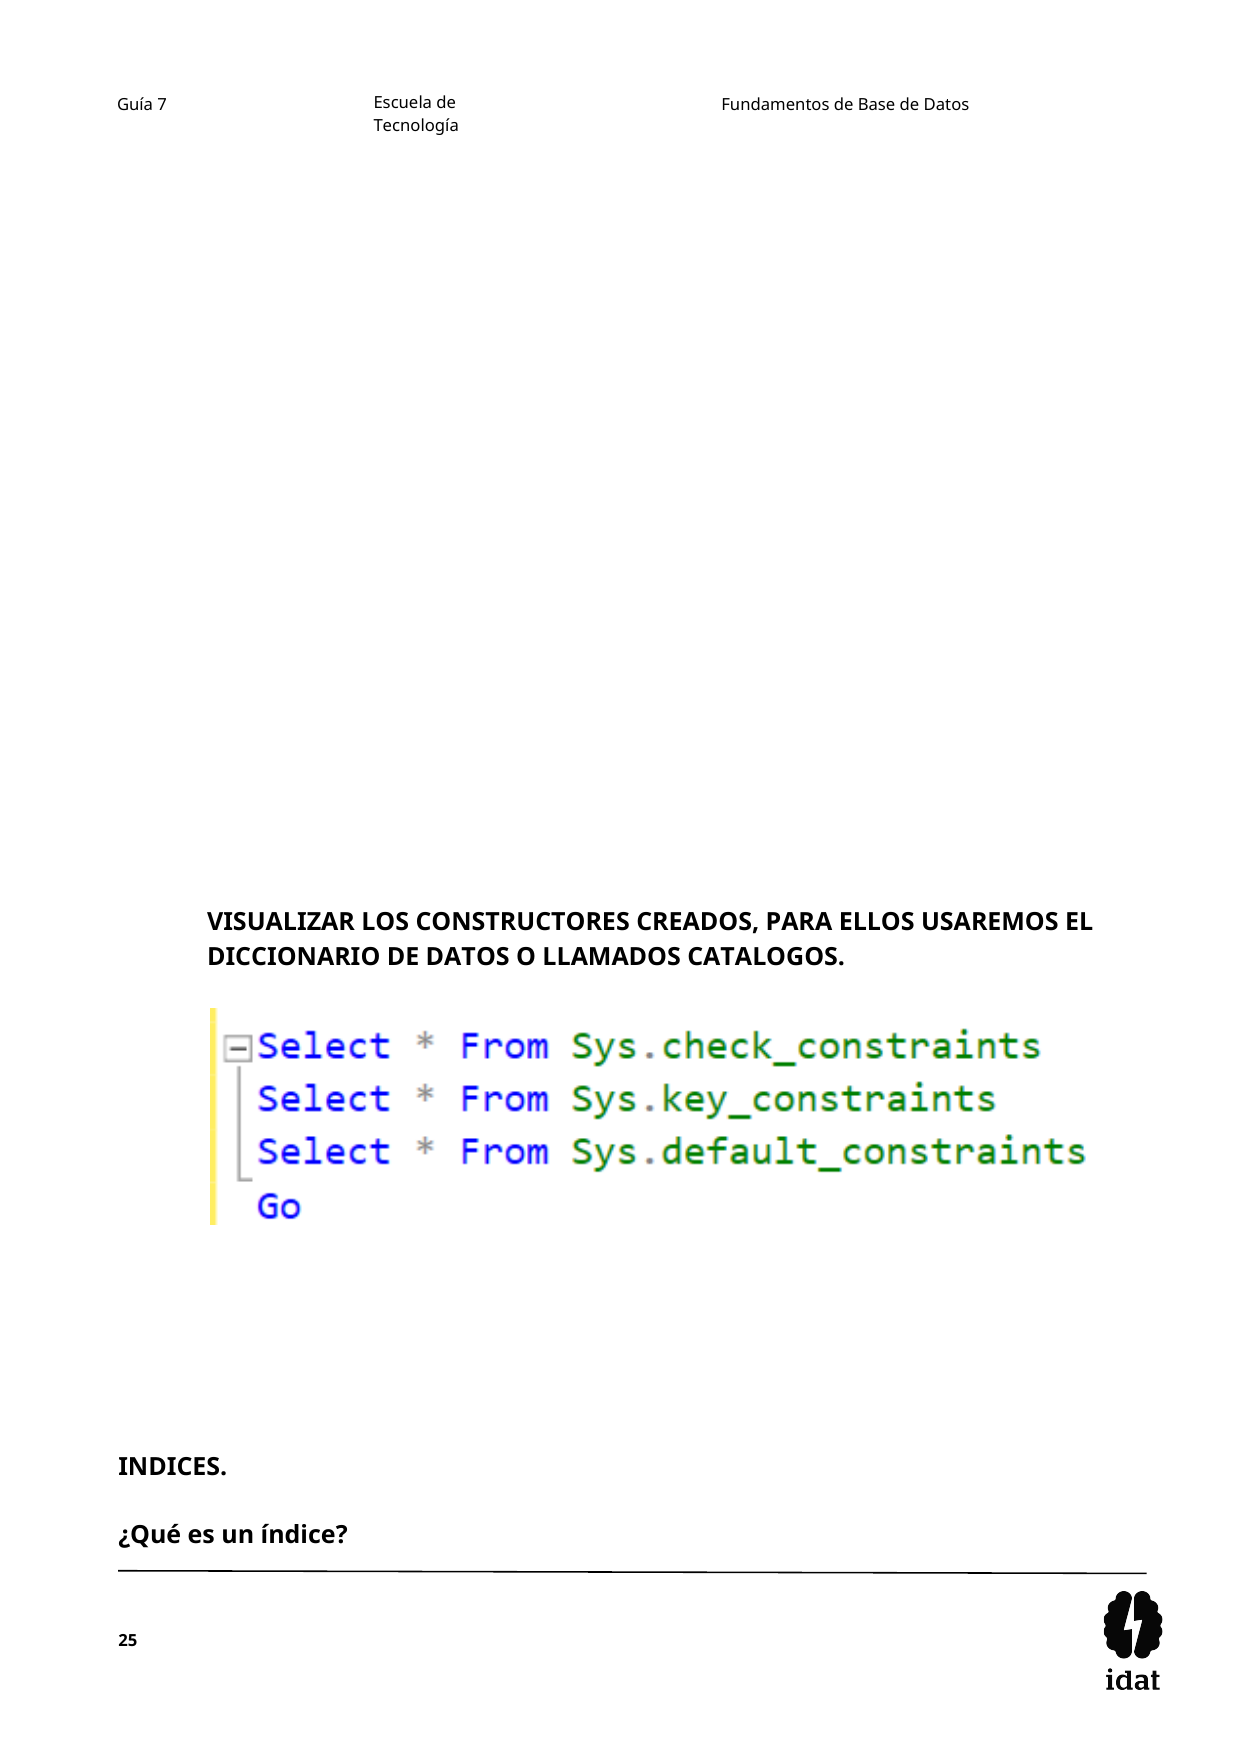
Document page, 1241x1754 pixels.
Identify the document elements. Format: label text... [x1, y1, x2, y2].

picture [210, 1008, 1123, 1225]
picture [1103, 1591, 1163, 1690]
text INDICES. [118, 1449, 1122, 1483]
text VISUALIZAR LOS CONSTRUCTORES CREADOS, PARA ELLOS USAREMOS EL DICCIONARIO DE DATOS O LLAMADOS CATALOGOS. [207, 904, 1122, 972]
text ¿Qué es un índice? [118, 1517, 1122, 1551]
